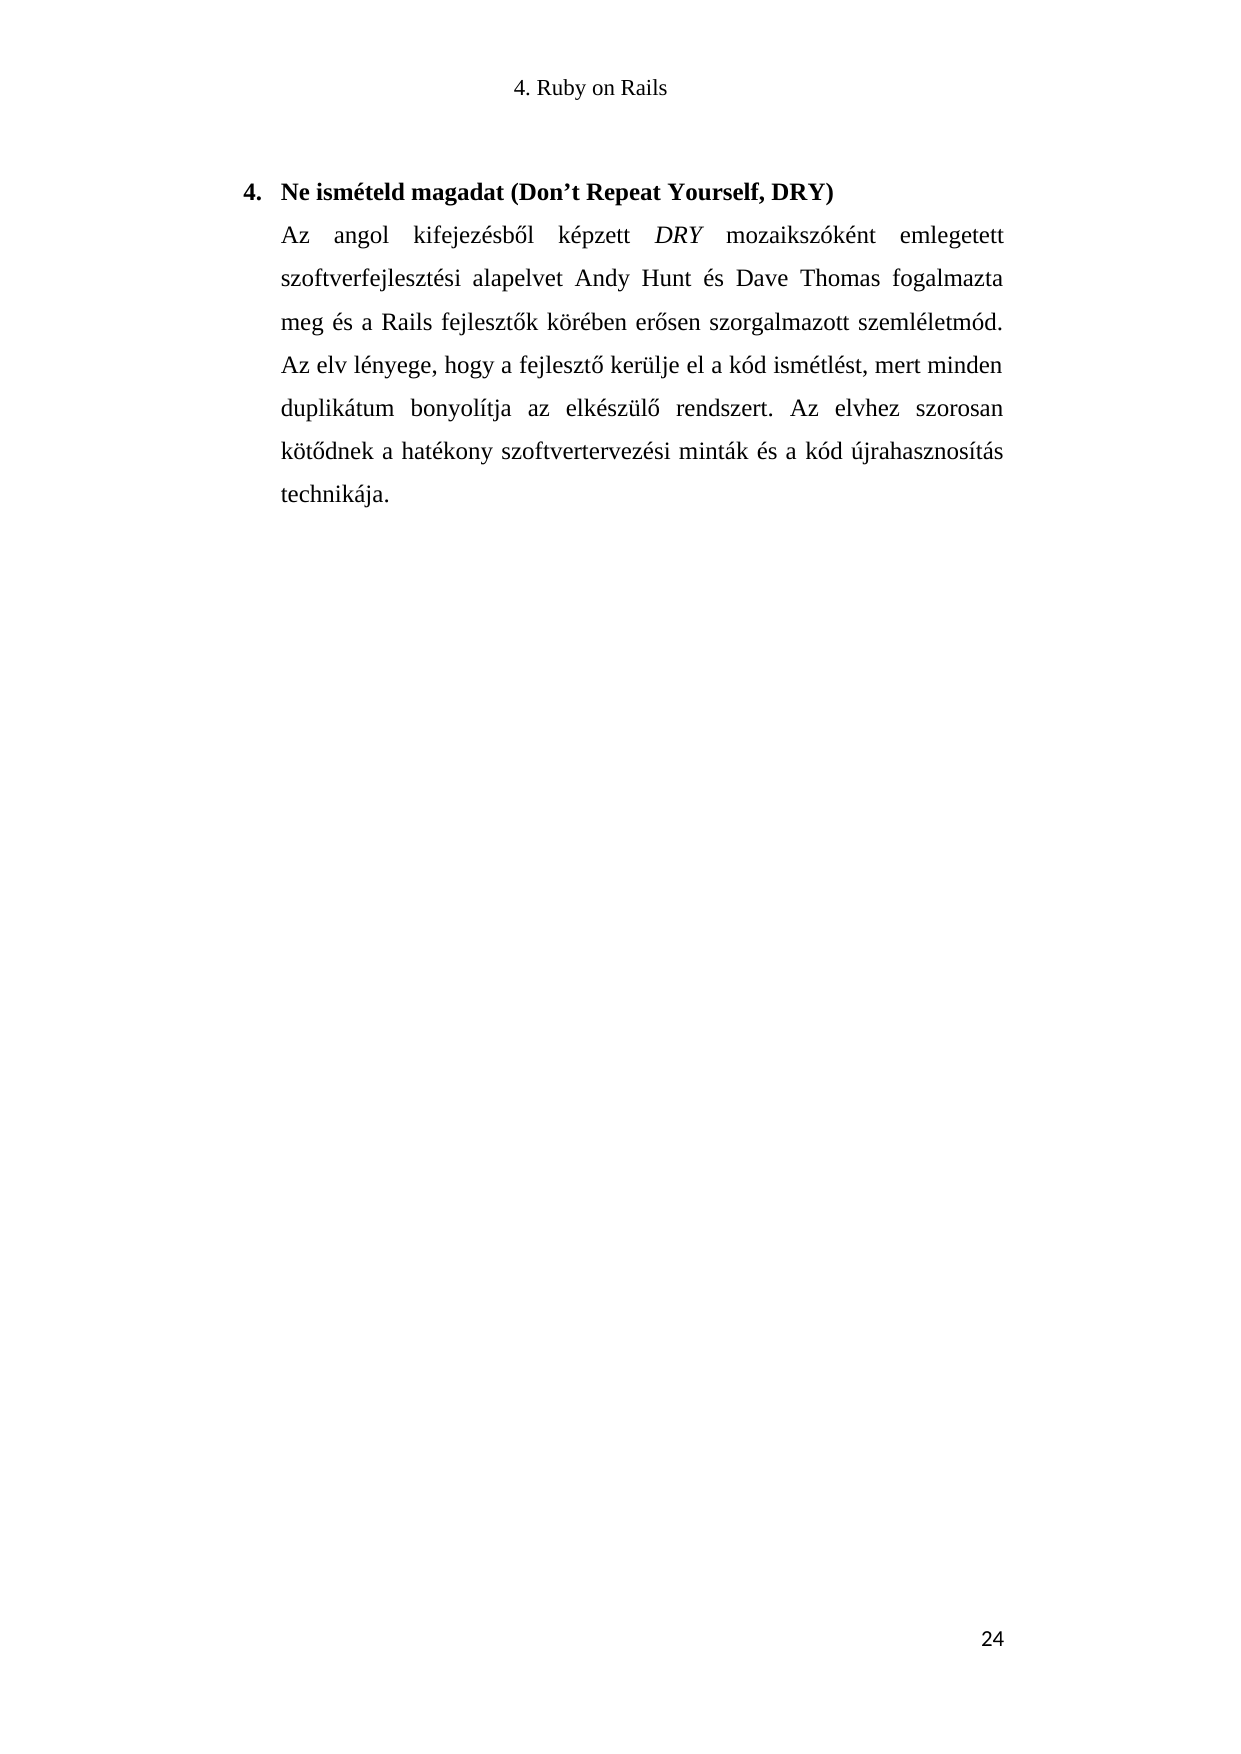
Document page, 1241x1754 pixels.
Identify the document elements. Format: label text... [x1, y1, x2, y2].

list Ne ismételd magadat (Don’t Repeat Yourself, DRY) Az angol kifejezésből képzett DRY mozaikszóként emlegetett szoftverfejlesztési alapelvet Andy Hunt és Dave Thomas fogalmazta meg és a Rails fejlesztők körében erősen szorgalmazott szemléletmód. Az elv lényege, hogy a fejlesztő kerülje el a kód ismétlést, mert minden duplikátum bonyolítja az elkészülő rendszert. Az elvhez szorosan kötődnek a hatékony szoftvertervezési minták és a kód újrahasznosítás technikája. [243, 177, 1004, 508]
